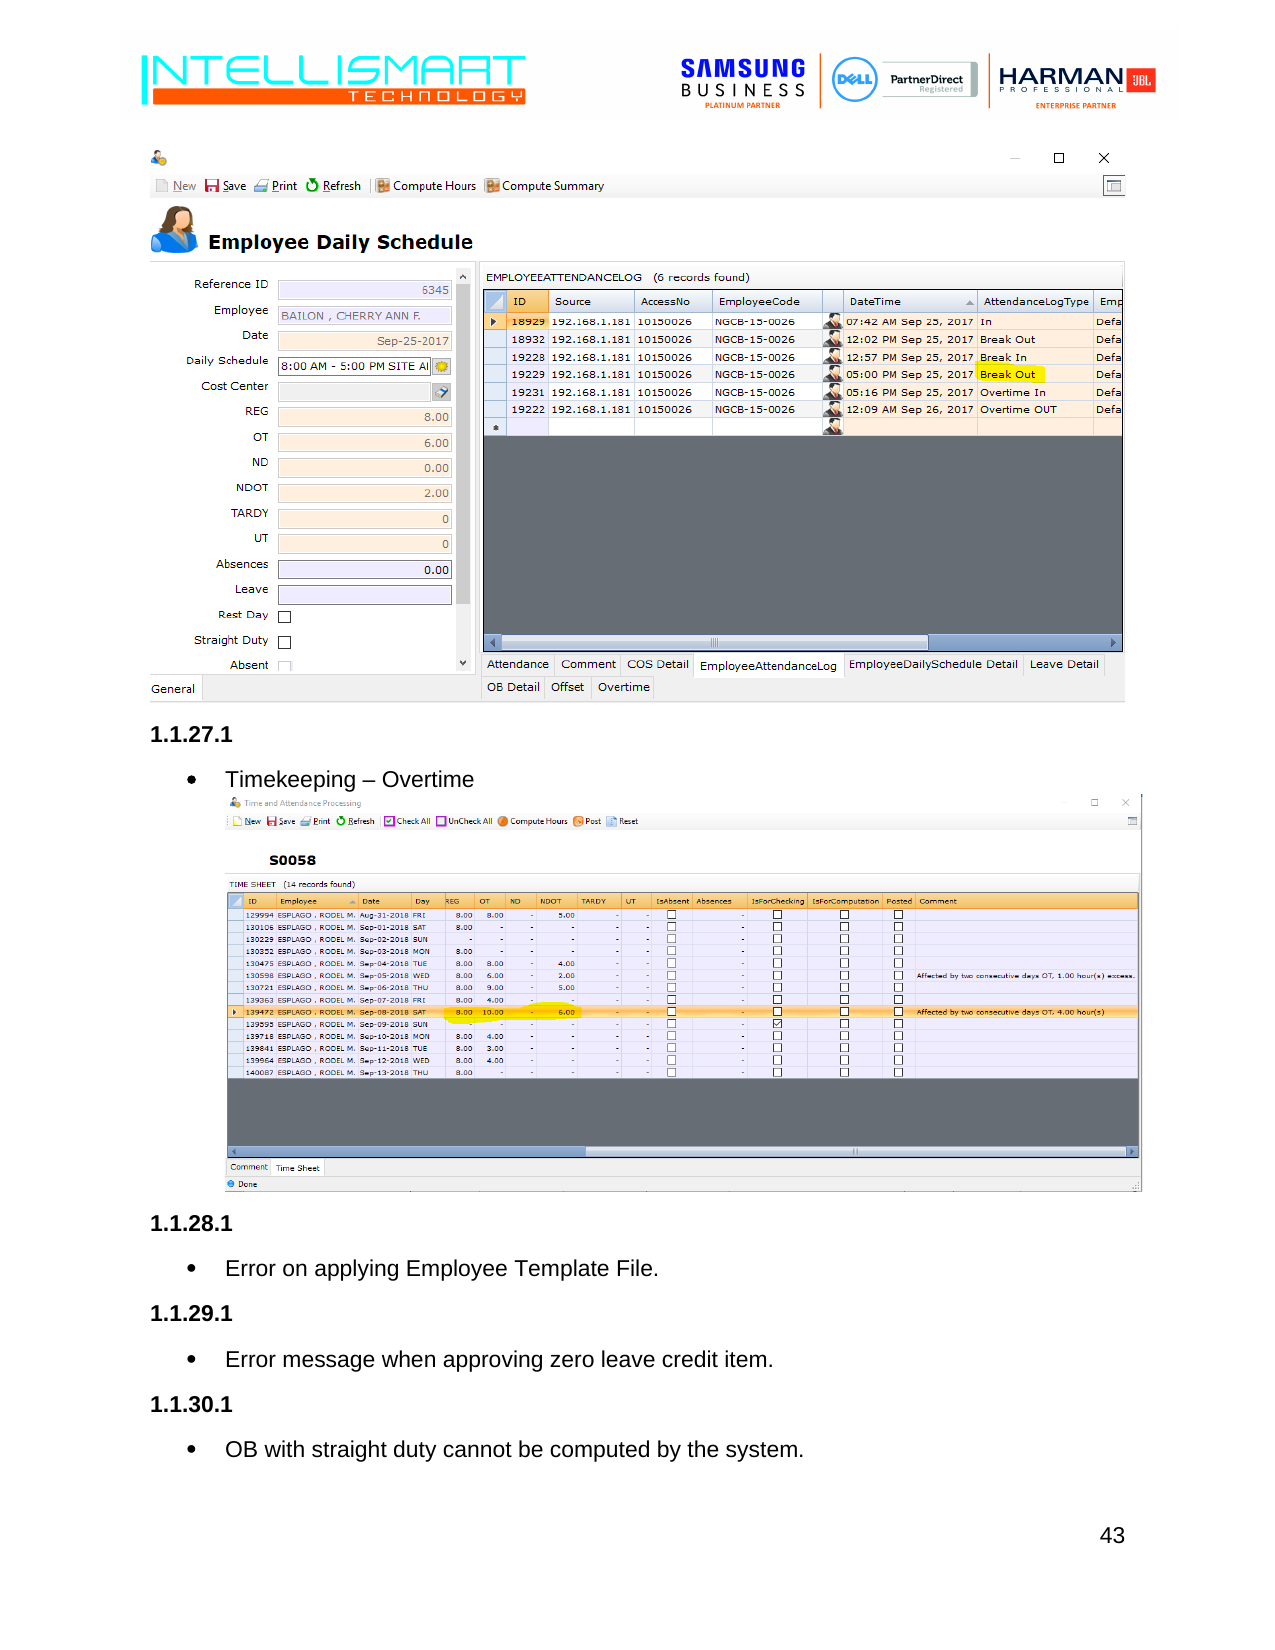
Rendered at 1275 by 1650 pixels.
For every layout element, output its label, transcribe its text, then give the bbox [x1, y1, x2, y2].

list OB with straight duty cannot be computed by the system. [187, 1436, 1125, 1462]
picture [150, 150, 1125, 703]
list Timekeeping – Overtime [187, 766, 1125, 792]
text 1.1.30.1 [150, 1391, 1125, 1417]
text 1.1.29.1 [150, 1300, 1125, 1327]
list Error message when approving zero leave credit item. [187, 1346, 1125, 1372]
text 1.1.27.1 [150, 721, 1125, 747]
picture [225, 794, 1143, 1192]
picture [120, 27, 1180, 121]
list Error on applying Employee Template File. [187, 1255, 1125, 1282]
text 1.1.28.1 [150, 1210, 1125, 1237]
